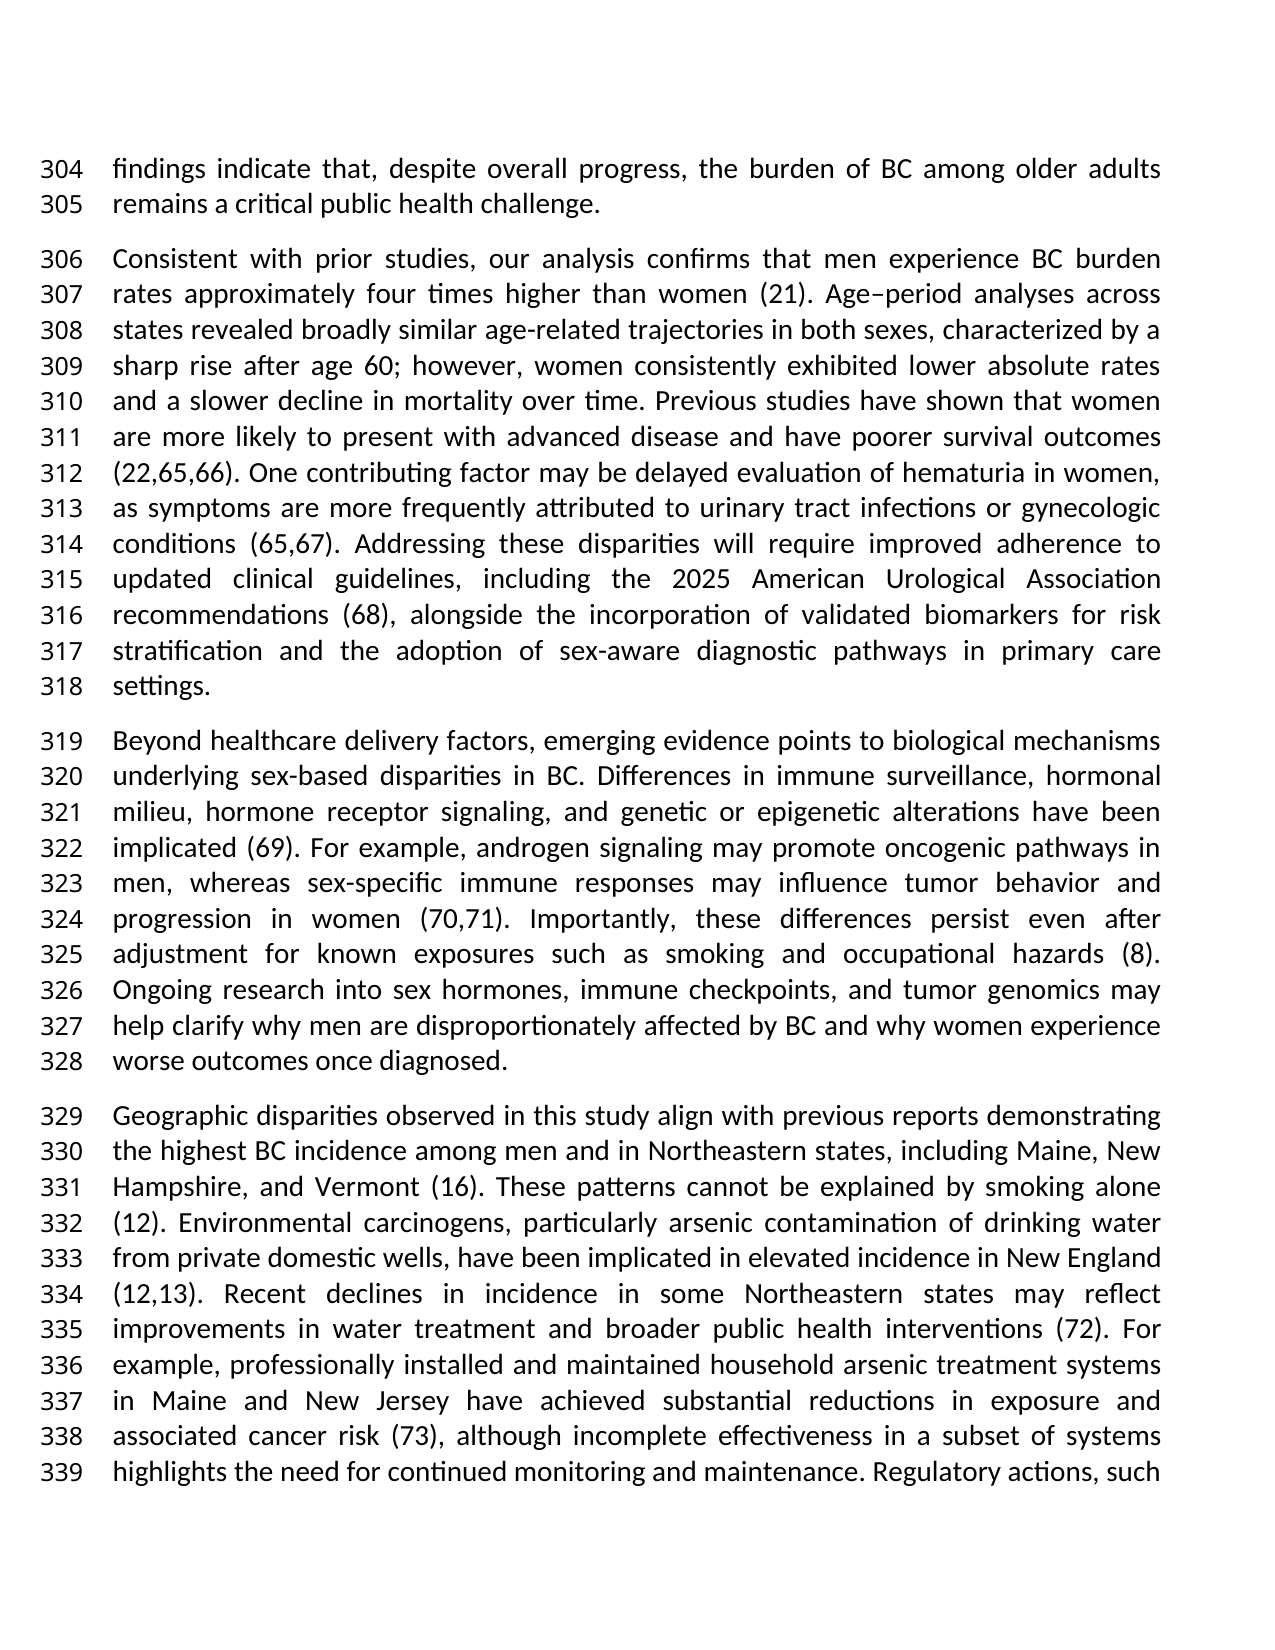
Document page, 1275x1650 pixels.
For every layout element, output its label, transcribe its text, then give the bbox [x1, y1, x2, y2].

text Consistent with prior studies, our analysis confirms that men experience BC burden rates approximately four times higher than women (21). Age–period analyses across states revealed broadly similar age-related trajectories in both sexes, characterized by a sharp rise after age 60; however, women consistently exhibited lower absolute rates and a slower decline in mortality over time. Previous studies have shown that women are more likely to present with advanced disease and have poorer survival outcomes (22,65,66). One contributing factor may be delayed evaluation of hematuria in women, as symptoms are more frequently attributed to urinary tract infections or gynecologic conditions (65,67). Addressing these disparities will require improved adherence to updated clinical guidelines, including the 2025 American Urological Association recommendations (68), alongside the incorporation of validated biomarkers for risk stratification and the adoption of sex-aware diagnostic pathways in primary care settings. [112, 240, 1162, 703]
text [112, 150, 1162, 221]
text Beyond healthcare delivery factors, emerging evidence points to biological mechanisms underlying sex-based disparities in BC. Differences in immune surveillance, hormonal milieu, hormone receptor signaling, and genetic or epigenetic alterations have been implicated (69). For example, androgen signaling may promote oncogenic pathways in men, whereas sex-specific immune responses may influence tumor behavior and progression in women (70,71). Importantly, these differences persist even after adjustment for known exposures such as smoking and occupational hazards (8). Ongoing research into sex hormones, immune checkpoints, and tumor genomics may help clarify why men are disproportionately affected by BC and why women experience worse outcomes once diagnosed. [112, 722, 1162, 1078]
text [112, 1097, 1162, 1489]
